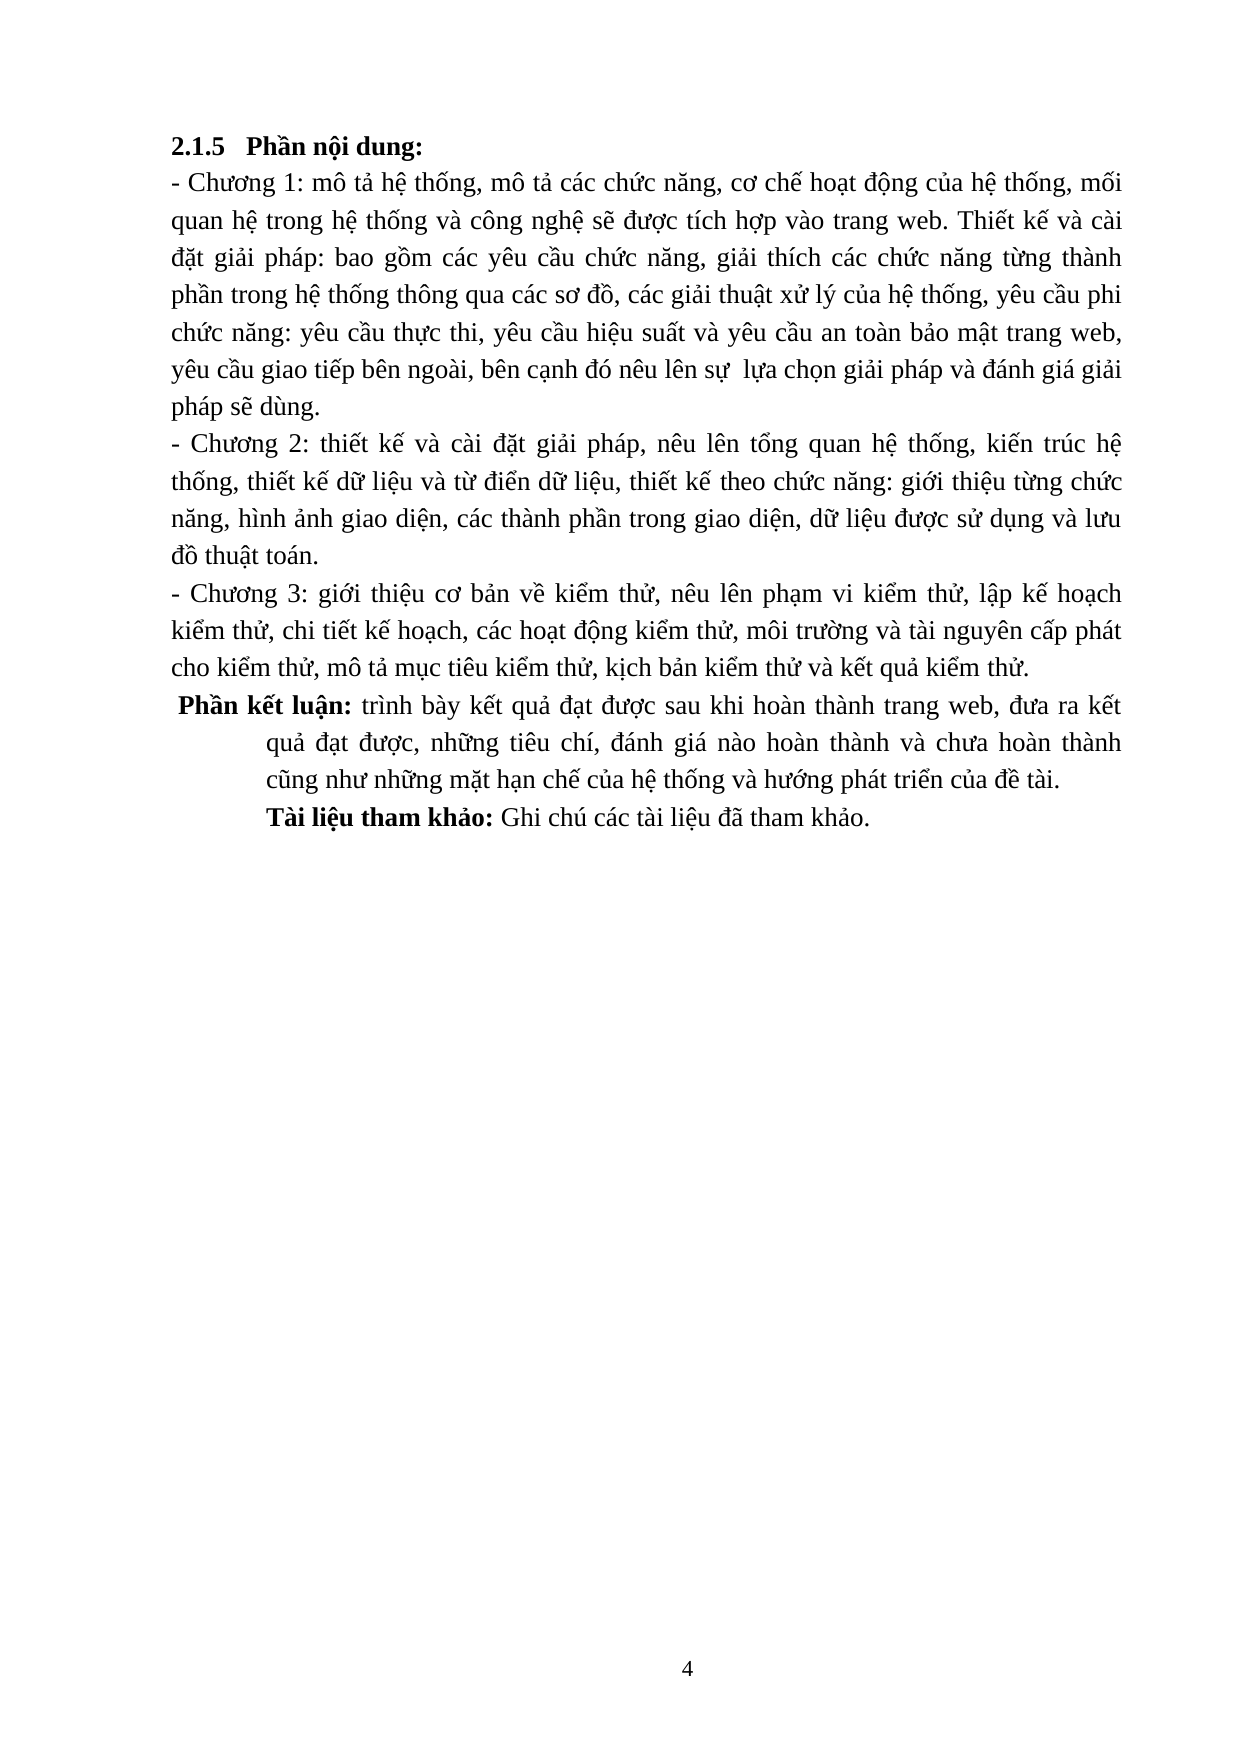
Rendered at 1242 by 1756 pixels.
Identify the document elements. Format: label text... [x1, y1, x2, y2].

list - Chương 1: mô tả hệ thống, mô tả các chức năng, cơ chế hoạt động của hệ thống, mối quan hệ trong hệ thống và công nghệ sẽ được tích hợp vào trang web. Thiết kế và cài đặt giải pháp: bao gồm các yêu cầu chức năng, giải thích các chức năng từng thành phần trong hệ thống thông qua các sơ đồ, các giải thuật xử lý của hệ thống, yêu cầu phi chức năng: yêu cầu thực thi, yêu cầu hiệu suất và yêu cầu an toàn bảo mật trang web, yêu cầu giao tiếp bên ngoài, bên cạnh đó nêu lên sự lựa chọn giải pháp và đánh giá giải pháp sẽ dùng. [171, 167, 1124, 421]
text Tài liệu tham khảo: Ghi chú các tài liệu đã tham khảo. [266, 801, 1204, 832]
text Phần kết luận: trình bày kết quả đạt được sau khi hoàn thành trang web, đưa ra kết quả đạt được, những tiêu chí, đánh giá nào hoàn thành và chưa hoàn thành cũng như những mặt hạn chế của hệ thống và hướng phát triển của đề tài. [178, 689, 1123, 794]
subtitle Phần nội dung: [171, 130, 1204, 161]
list - Chương 3: giới thiệu cơ bản về kiểm thử, nêu lên phạm vi kiểm thử, lập kế hoạch kiểm thử, chi tiết kế hoạch, các hoạt động kiểm thử, môi trường và tài nguyên cấp phát cho kiểm thử, mô tả mục tiêu kiểm thử, kịch bản kiểm thử và kết quả kiểm thử. [171, 577, 1124, 682]
list - Chương 2: thiết kế và cài đặt giải pháp, nêu lên tổng quan hệ thống, kiến trúc hệ thống, thiết kế dữ liệu và từ điển dữ liệu, thiết kế theo chức năng: giới thiệu từng chức năng, hình ảnh giao diện, các thành phần trong giao diện, dữ liệu được sử dụng và lưu đồ thuật toán. [171, 428, 1123, 571]
